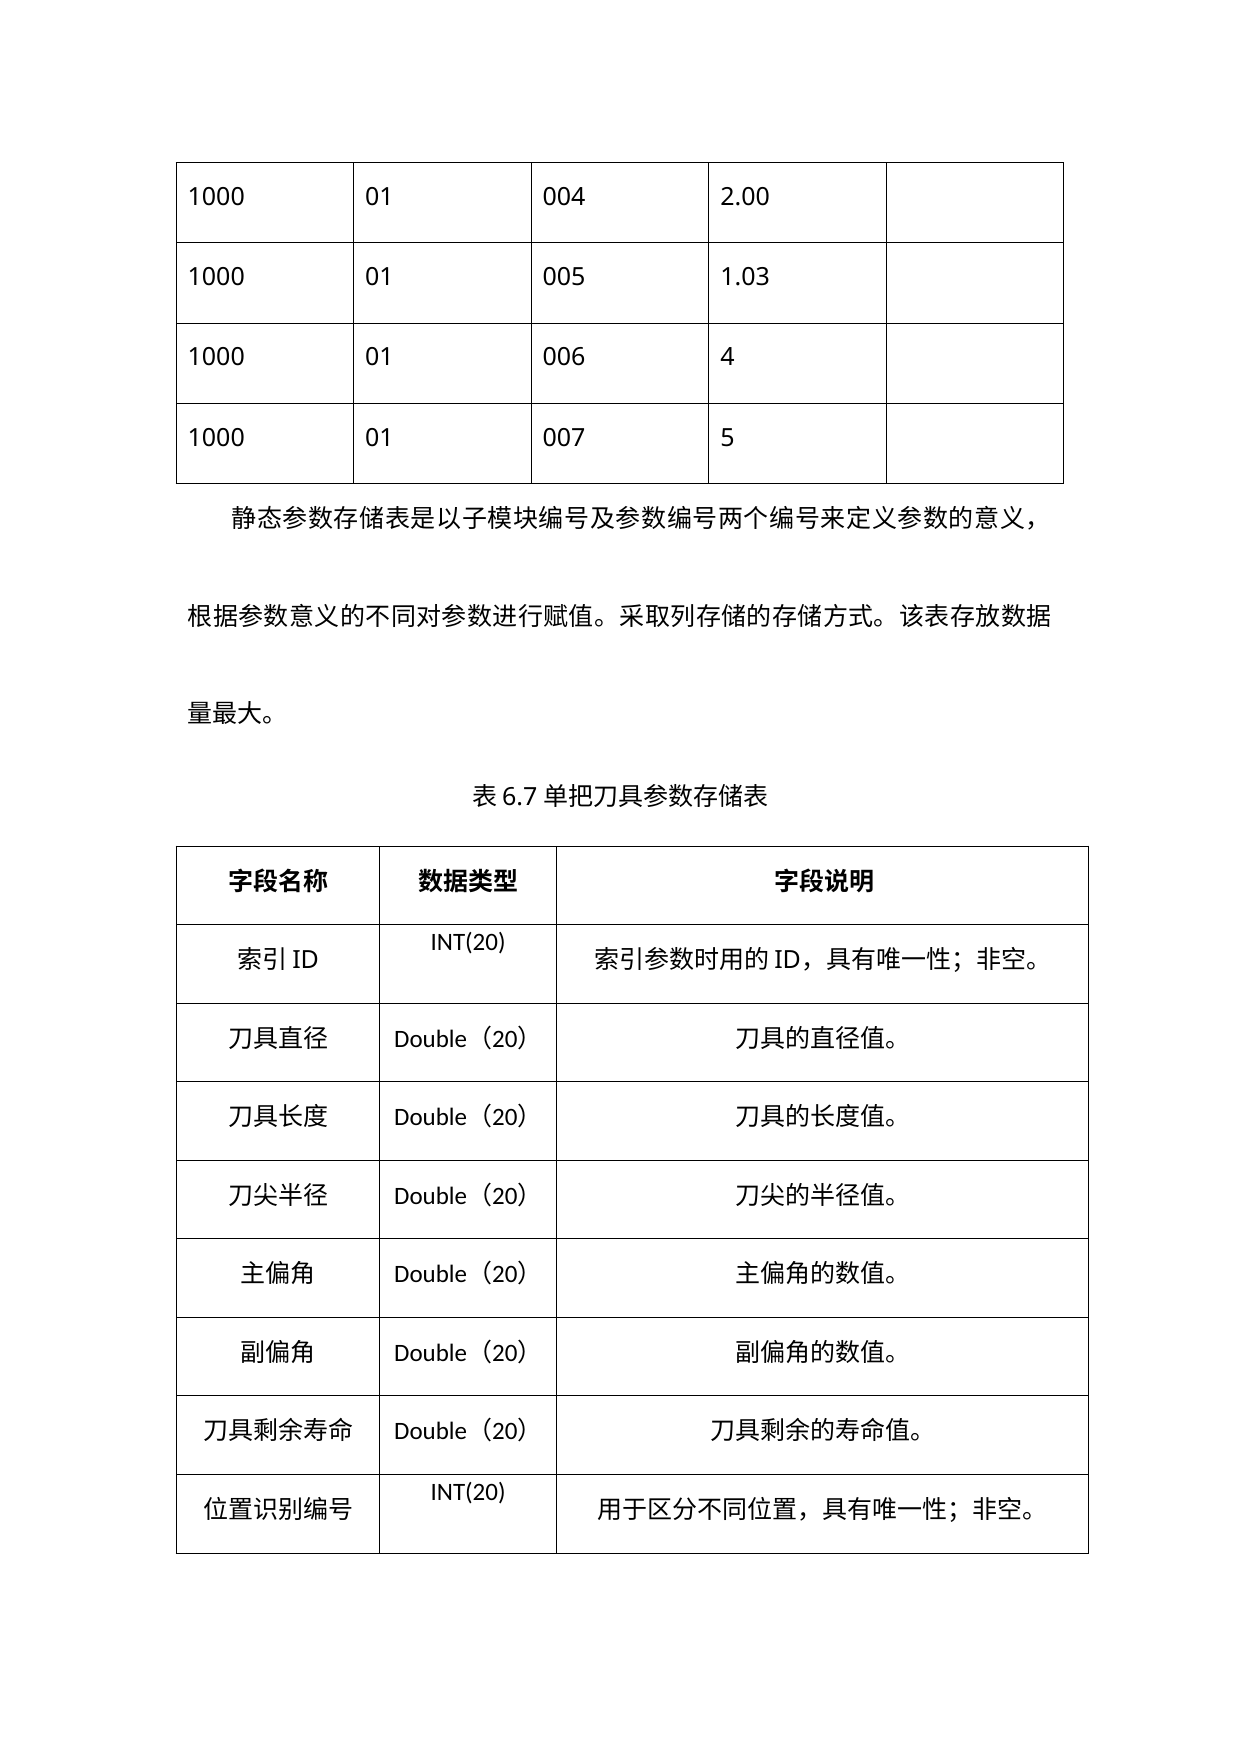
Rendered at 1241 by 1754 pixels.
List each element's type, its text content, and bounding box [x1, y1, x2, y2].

table_header 数据类型 [380, 847, 556, 924]
table_cell 位置识别编号 [177, 1475, 379, 1552]
table_cell Double（20） [380, 1082, 556, 1160]
table_header 字段说明 [557, 847, 1088, 924]
table_cell 副偏角 [177, 1318, 379, 1395]
table_cell 2.00 [709, 163, 886, 242]
table_cell 刀尖半径 [177, 1161, 379, 1238]
table_cell 用于区分不同位置，具有唯一性；非空。 [557, 1475, 1088, 1552]
table_cell 刀具剩余的寿命值。 [557, 1396, 1088, 1474]
table_cell 1000 [177, 404, 353, 483]
table_cell 1.03 [709, 243, 886, 323]
table_cell 01 [354, 163, 531, 242]
table_cell Double（20） [380, 1239, 556, 1317]
table_cell 5 [709, 404, 886, 483]
table_cell 索引参数时用的ID，具有唯一性；非空。 [557, 925, 1088, 1003]
table_cell 刀具长度 [177, 1082, 379, 1160]
table_cell Double（20） [380, 1396, 556, 1474]
table_cell [887, 163, 1063, 242]
table_cell 01 [354, 404, 531, 483]
text 静态参数存储表是以子模块编号及参数编号两个编号来定义参数的意义，根据参数意义的不同对参数进行赋值。采取列存储的存储方式。该表存放数据量最大。 [187, 484, 1053, 744]
table_cell 刀尖的半径值。 [557, 1161, 1088, 1238]
table_cell 刀具的长度值。 [557, 1082, 1088, 1160]
table_cell 主偏角的数值。 [557, 1239, 1088, 1317]
table_cell [887, 243, 1063, 323]
table_cell 01 [354, 243, 531, 323]
table_cell 1000 [177, 163, 353, 242]
table_cell INT(20) [380, 1475, 556, 1552]
table_cell [887, 404, 1063, 483]
table_cell 副偏角的数值。 [557, 1318, 1088, 1395]
table_cell 004 [532, 163, 708, 242]
table_cell 主偏角 [177, 1239, 379, 1317]
table_header 字段名称 [177, 847, 379, 924]
table_cell INT(20) [380, 925, 556, 1003]
table_cell 005 [532, 243, 708, 323]
table_cell 1000 [177, 243, 353, 323]
table_cell 1000 [177, 324, 353, 403]
text 表6.7 单把刀具参数存储表 [187, 762, 1053, 827]
table_cell 刀具剩余寿命 [177, 1396, 379, 1474]
table_cell 007 [532, 404, 708, 483]
table_cell [887, 324, 1063, 403]
table_cell 索引ID [177, 925, 379, 1003]
table_cell 刀具直径 [177, 1004, 379, 1081]
table_cell 4 [709, 324, 886, 403]
table_cell 006 [532, 324, 708, 403]
table_cell 刀具的直径值。 [557, 1004, 1088, 1081]
table_cell Double（20） [380, 1004, 556, 1081]
table_cell Double（20） [380, 1161, 556, 1238]
table_cell 01 [354, 324, 531, 403]
table_cell Double（20） [380, 1318, 556, 1395]
